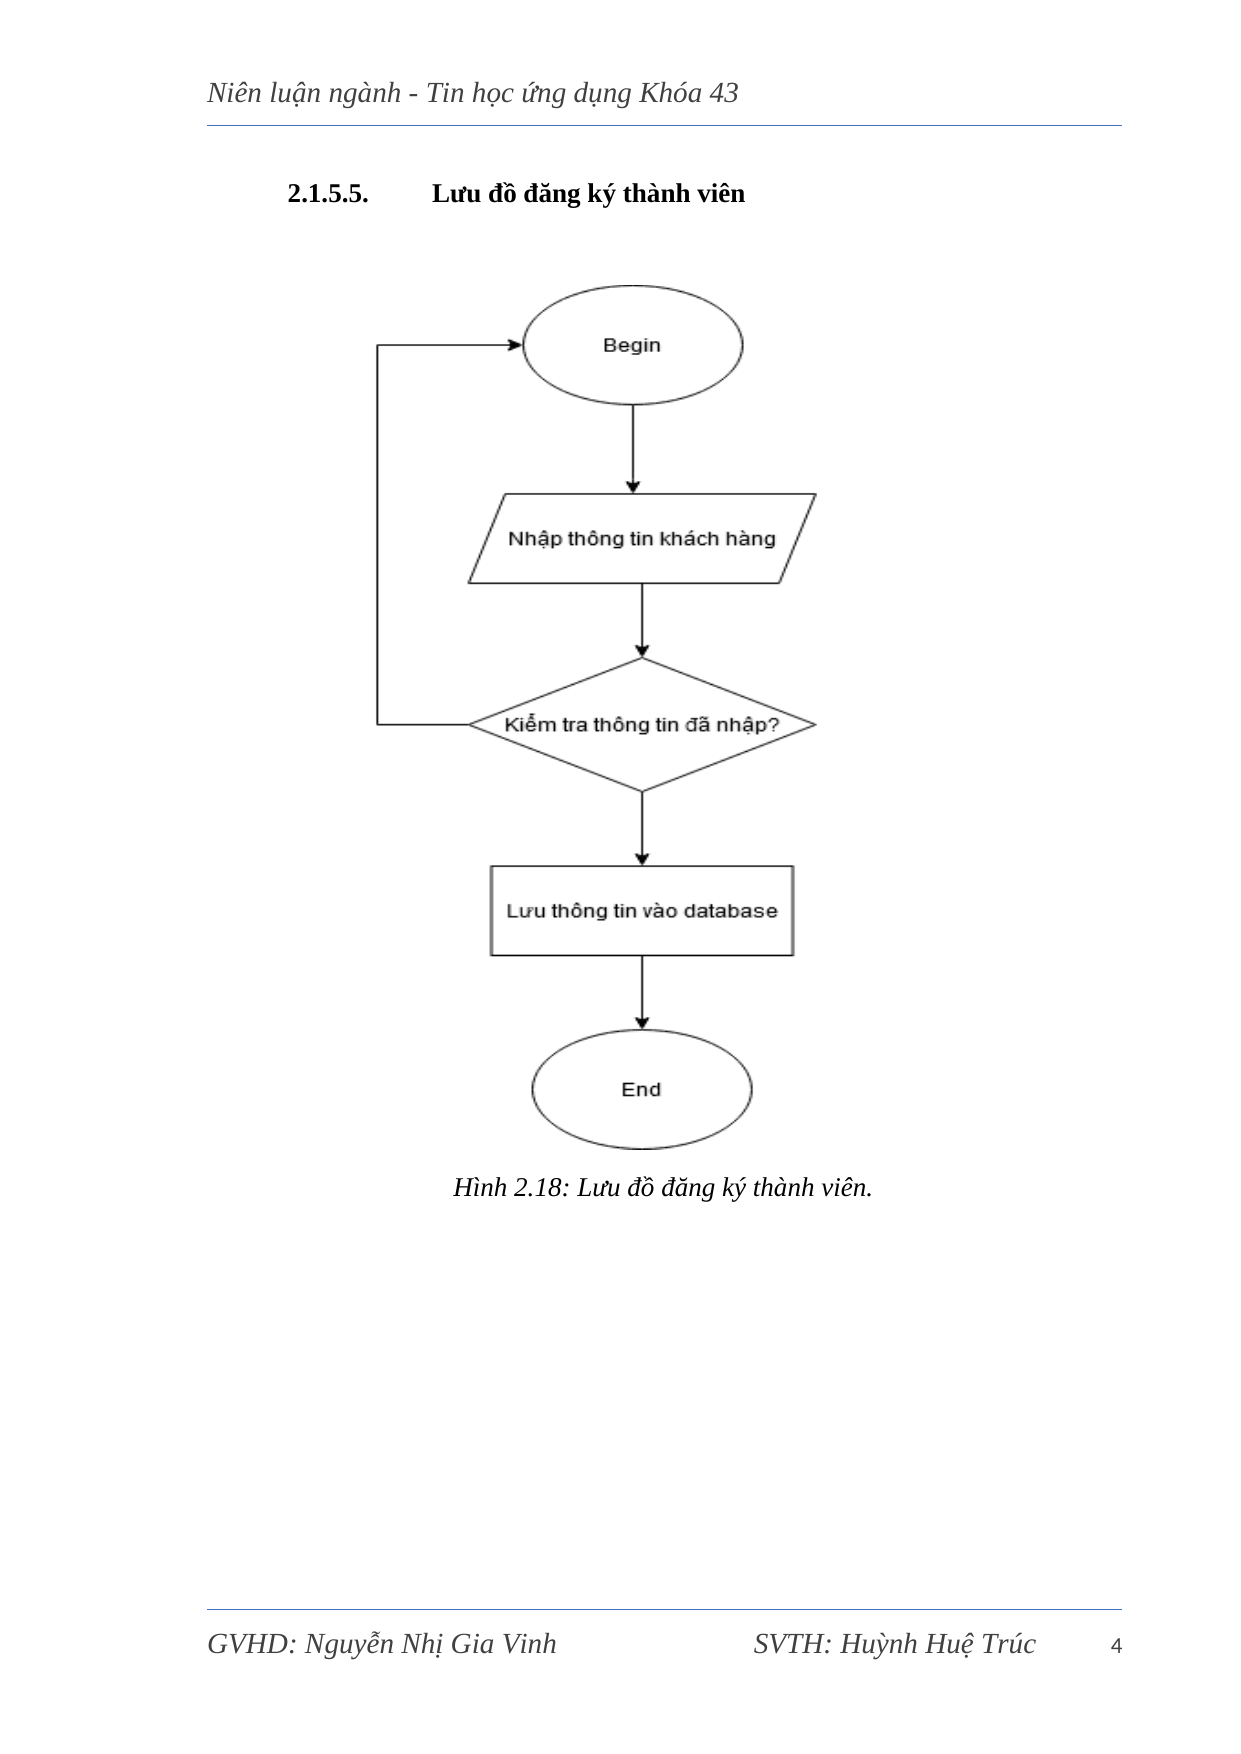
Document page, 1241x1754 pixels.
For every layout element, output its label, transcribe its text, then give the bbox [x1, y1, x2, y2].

text Hình 2.18: Lưu đồ đăng ký thành viên. [207, 1171, 1122, 1202]
picture [364, 285, 817, 1150]
title Lưu đồ đăng ký thành viên [287, 177, 1122, 208]
